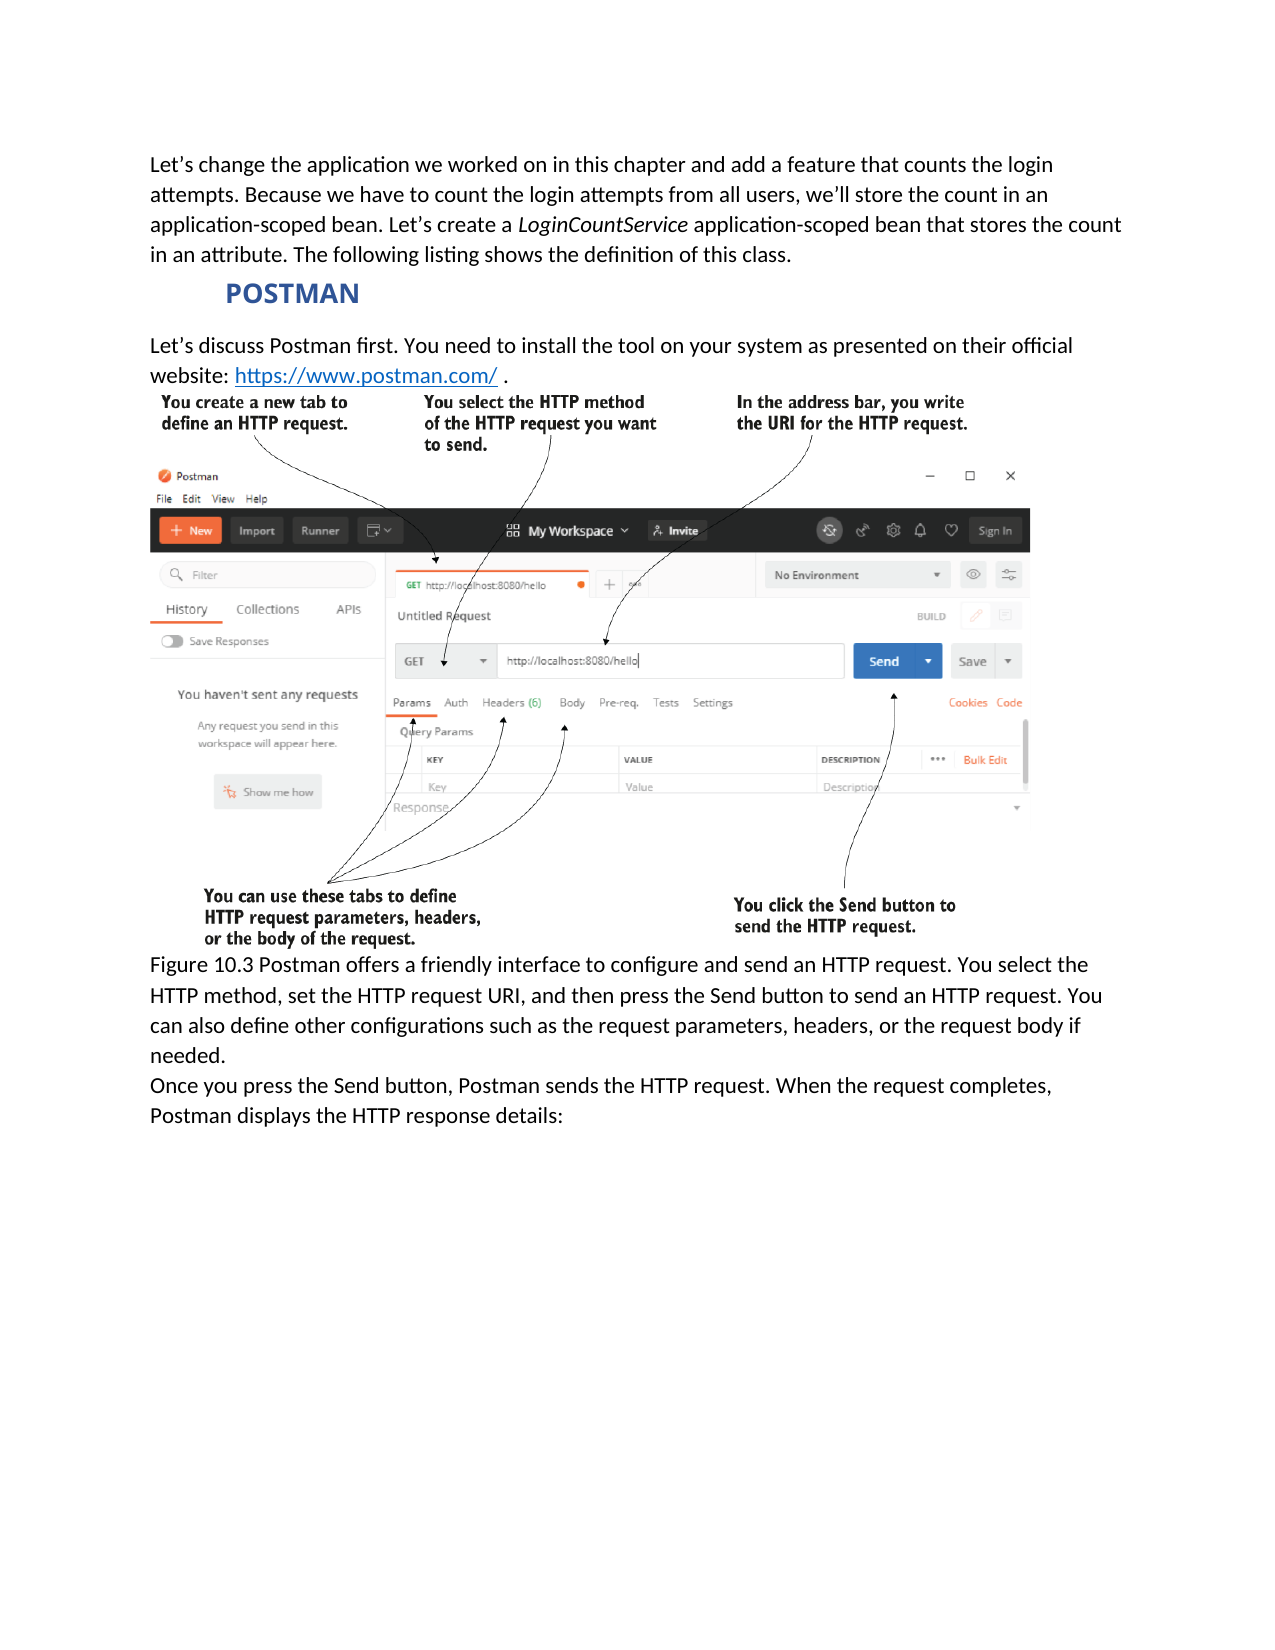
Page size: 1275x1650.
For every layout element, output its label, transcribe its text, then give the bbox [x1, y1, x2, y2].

text Let’s change the application we worked on in this chapter and add a feature that counts the login attempts. Because we have to count the login attempts from all users, we’ll store the count in an application-scoped bean. Let’s create a LoginCountService application-scoped bean that stores the count in an attribute. The following listing shows the definition of this class. [150, 150, 1125, 269]
text Once you press the Send button, Postman sends the HTTP request. When the request completes, Postman displays the HTTP response details: [150, 1071, 1125, 1130]
picture [150, 391, 1030, 949]
text Figure 10.3 Postman offers a friendly interface to configure and send an HTTP request. You select the HTTP method, set the HTTP request URI, and then press the Send button to send an HTTP request. You can also define other configurations such as the request parameters, headers, or the request body if needed. [150, 951, 1125, 1069]
subtitle POSTMAN [225, 275, 1125, 312]
text Let’s discuss Postman first. You need to install the tool on your system as presented on their official website: https://www.postman.com/ . [150, 331, 1125, 389]
